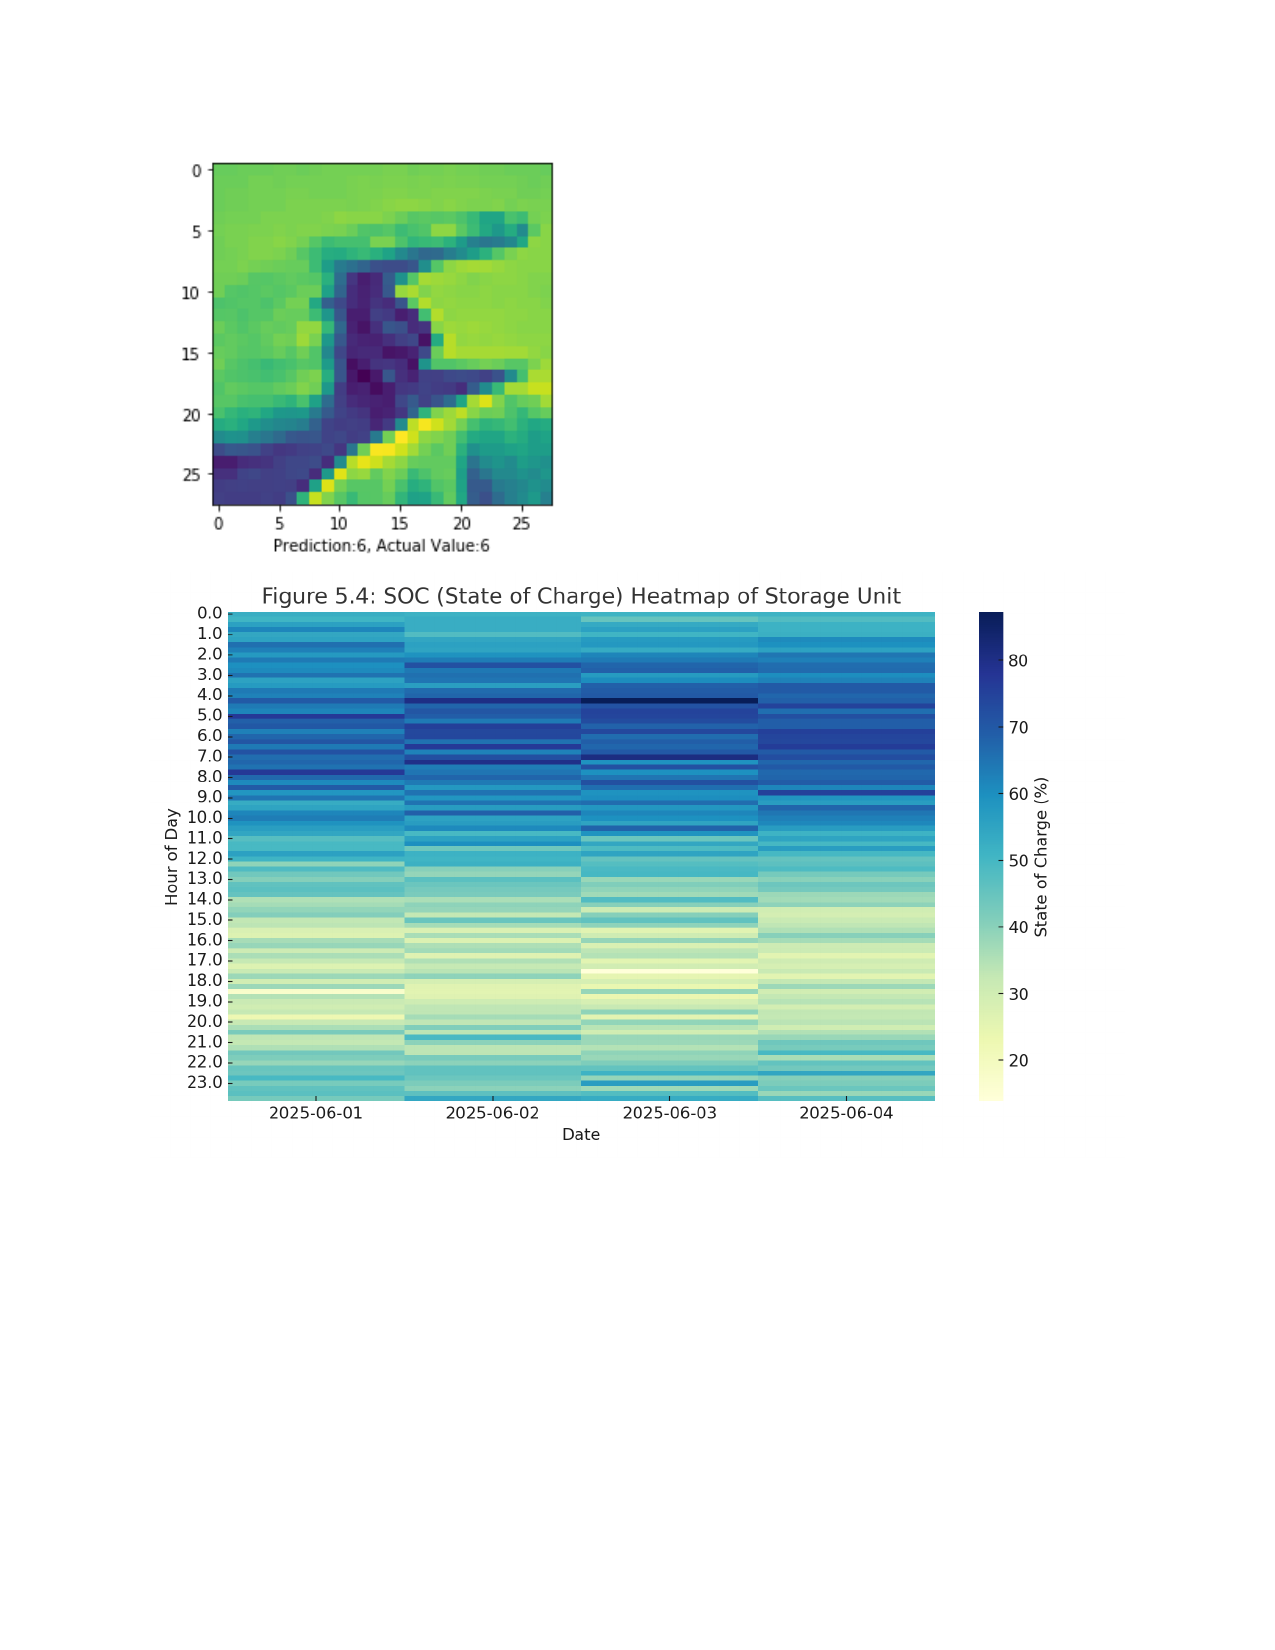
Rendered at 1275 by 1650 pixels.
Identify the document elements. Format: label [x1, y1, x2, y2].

picture [150, 572, 1125, 1158]
picture [150, 150, 597, 569]
